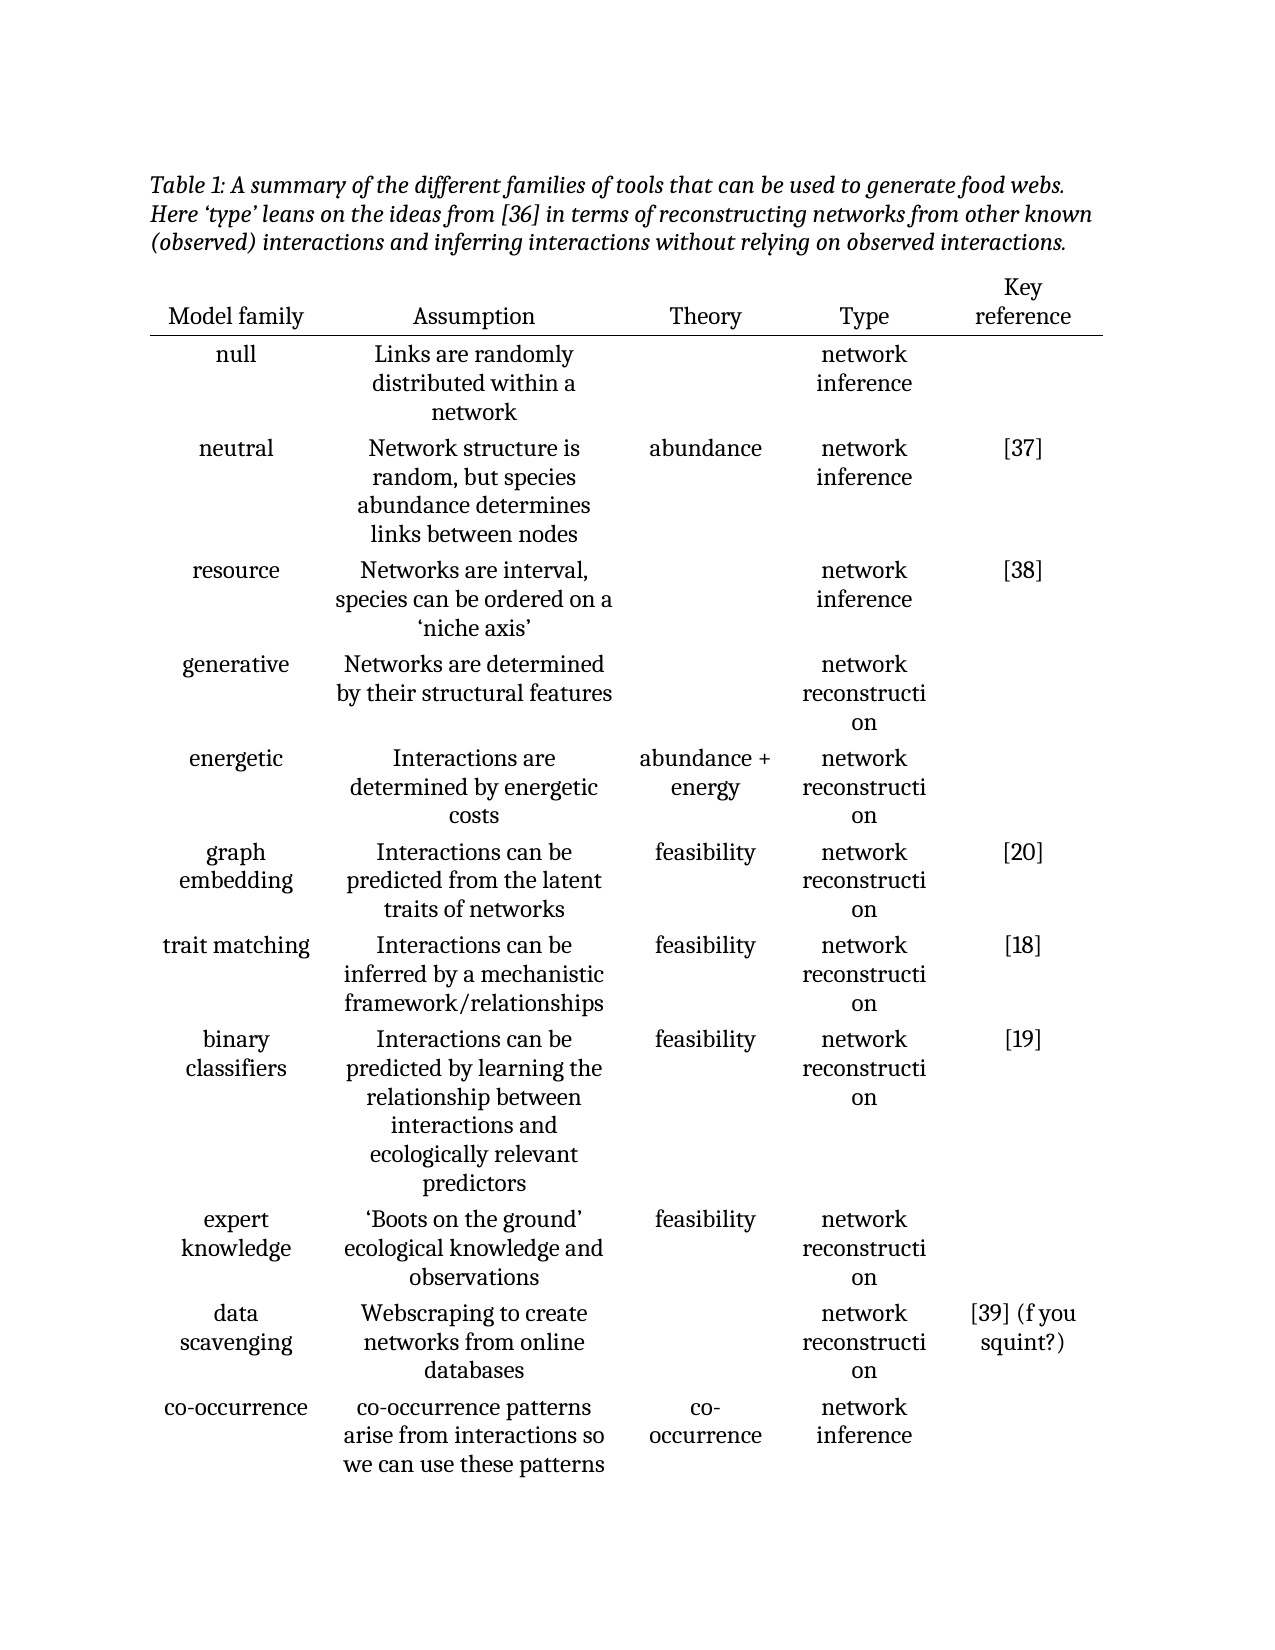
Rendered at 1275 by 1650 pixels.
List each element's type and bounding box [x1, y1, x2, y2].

table_header [139, 150, 1114, 1479]
